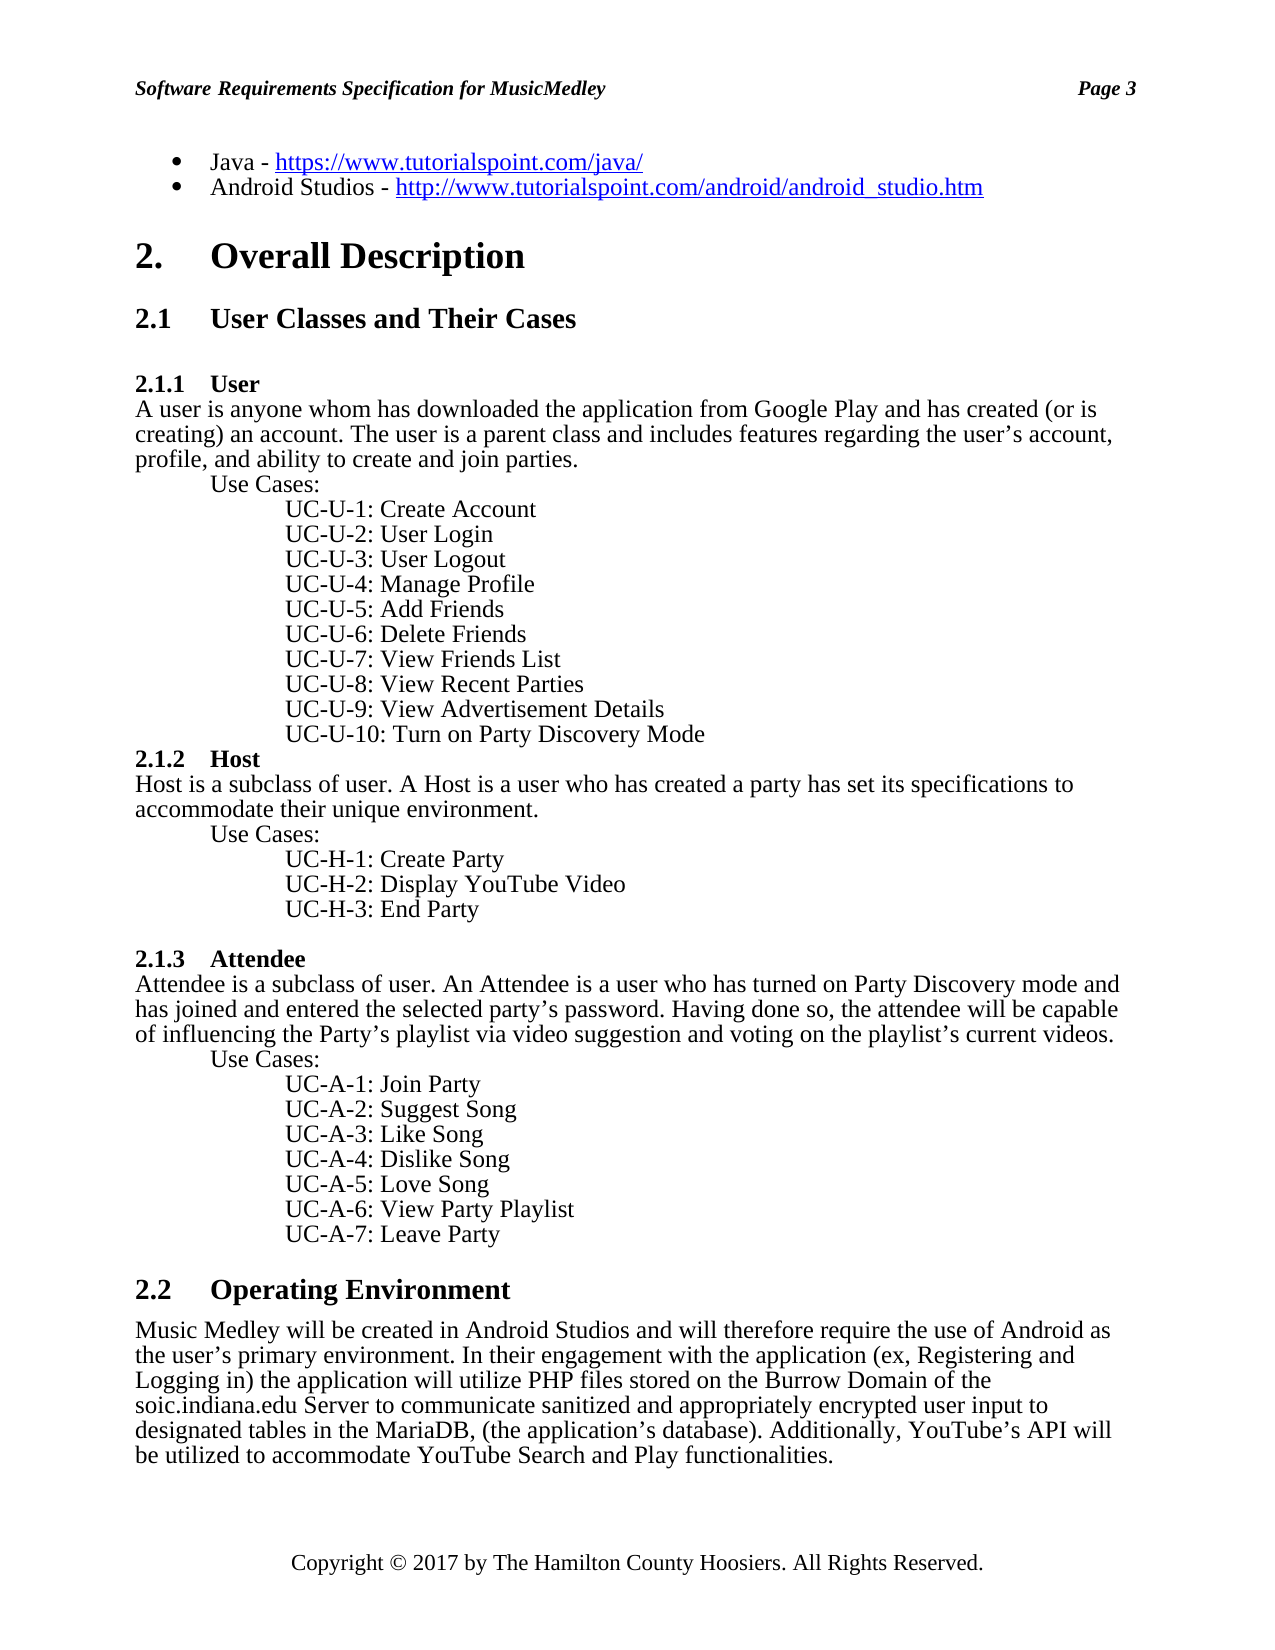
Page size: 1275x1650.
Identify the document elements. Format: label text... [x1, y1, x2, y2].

subtitle Operating Environment [135, 1272, 1140, 1306]
text Attendee is a subclass of user. An Attendee is a user who has turned on Party Discovery mode and has joined and entered the selected party’s password. Having done so, the attendee will be capable of influencing the Party’s playlist via video suggestion and voting on the playlist’s current videos. [135, 972, 1140, 1047]
list Java - https://www.tutorialspoint.com/java/ [172, 150, 1140, 175]
text UC-A-6: View Party Playlist [135, 1197, 1140, 1222]
text UC-U-8: View Recent Parties [135, 672, 1140, 697]
text UC-U-3: User Logout [135, 547, 1140, 572]
text 2.1.2 Host [135, 747, 1140, 772]
text UC-U-7: View Friends List [135, 647, 1140, 672]
text UC-H-3: End Party [135, 897, 1140, 922]
text UC-U-6: Delete Friends [135, 622, 1140, 647]
text UC-A-4: Dislike Song [135, 1147, 1140, 1172]
text UC-U-9: View Advertisement Details [135, 697, 1140, 722]
text UC-A-7: Leave Party [135, 1222, 1140, 1247]
text UC-U-10: Turn on Party Discovery Mode [135, 722, 1140, 747]
text Use Cases: [135, 1047, 1140, 1072]
text UC-H-1: Create Party [135, 847, 1140, 872]
text 2.1.3 Attendee [135, 947, 1140, 972]
text UC-A-1: Join Party [135, 1072, 1140, 1097]
text UC-U-2: User Login [135, 522, 1140, 547]
list Android Studios - http://www.tutorialspoint.com/android/android_studio.htm [172, 175, 1140, 200]
text Host is a subclass of user. A Host is a user who has created a party has set its specifications to accommodate their unique environment. [135, 772, 1140, 822]
text UC-A-5: Love Song [135, 1172, 1140, 1197]
text 2.1.1 User [135, 372, 1140, 397]
text UC-U-4: Manage Profile [135, 572, 1140, 597]
subtitle Overall Description [135, 233, 1140, 276]
text Music Medley will be created in Android Studios and will therefore require the use of Android as the user’s primary environment. In their engagement with the application (ex, Registering and Logging in) the application will utilize PHP files stored on the Burrow Domain of the soic.indiana.edu Server to communicate sanitized and appropriately encrypted user input to designated tables in the MariaDB, (the application’s database). Additionally, YouTube’s API will be utilized to accommodate YouTube Search and Play functionalities. [135, 1318, 1140, 1468]
text UC-U-1: Create Account [135, 497, 1140, 522]
subtitle User Classes and Their Cases [135, 301, 1140, 335]
text A user is anyone whom has downloaded the application from Google Play and has created (or is creating) an account. The user is a parent class and includes features regarding the user’s account, profile, and ability to create and join parties. [135, 397, 1140, 472]
text UC-H-2: Display YouTube Video [135, 872, 1140, 897]
text Use Cases: [135, 472, 1140, 497]
text UC-U-5: Add Friends [135, 597, 1140, 622]
text UC-A-3: Like Song [135, 1122, 1140, 1147]
text UC-A-2: Suggest Song [135, 1097, 1140, 1122]
text Use Cases: [135, 822, 1140, 847]
